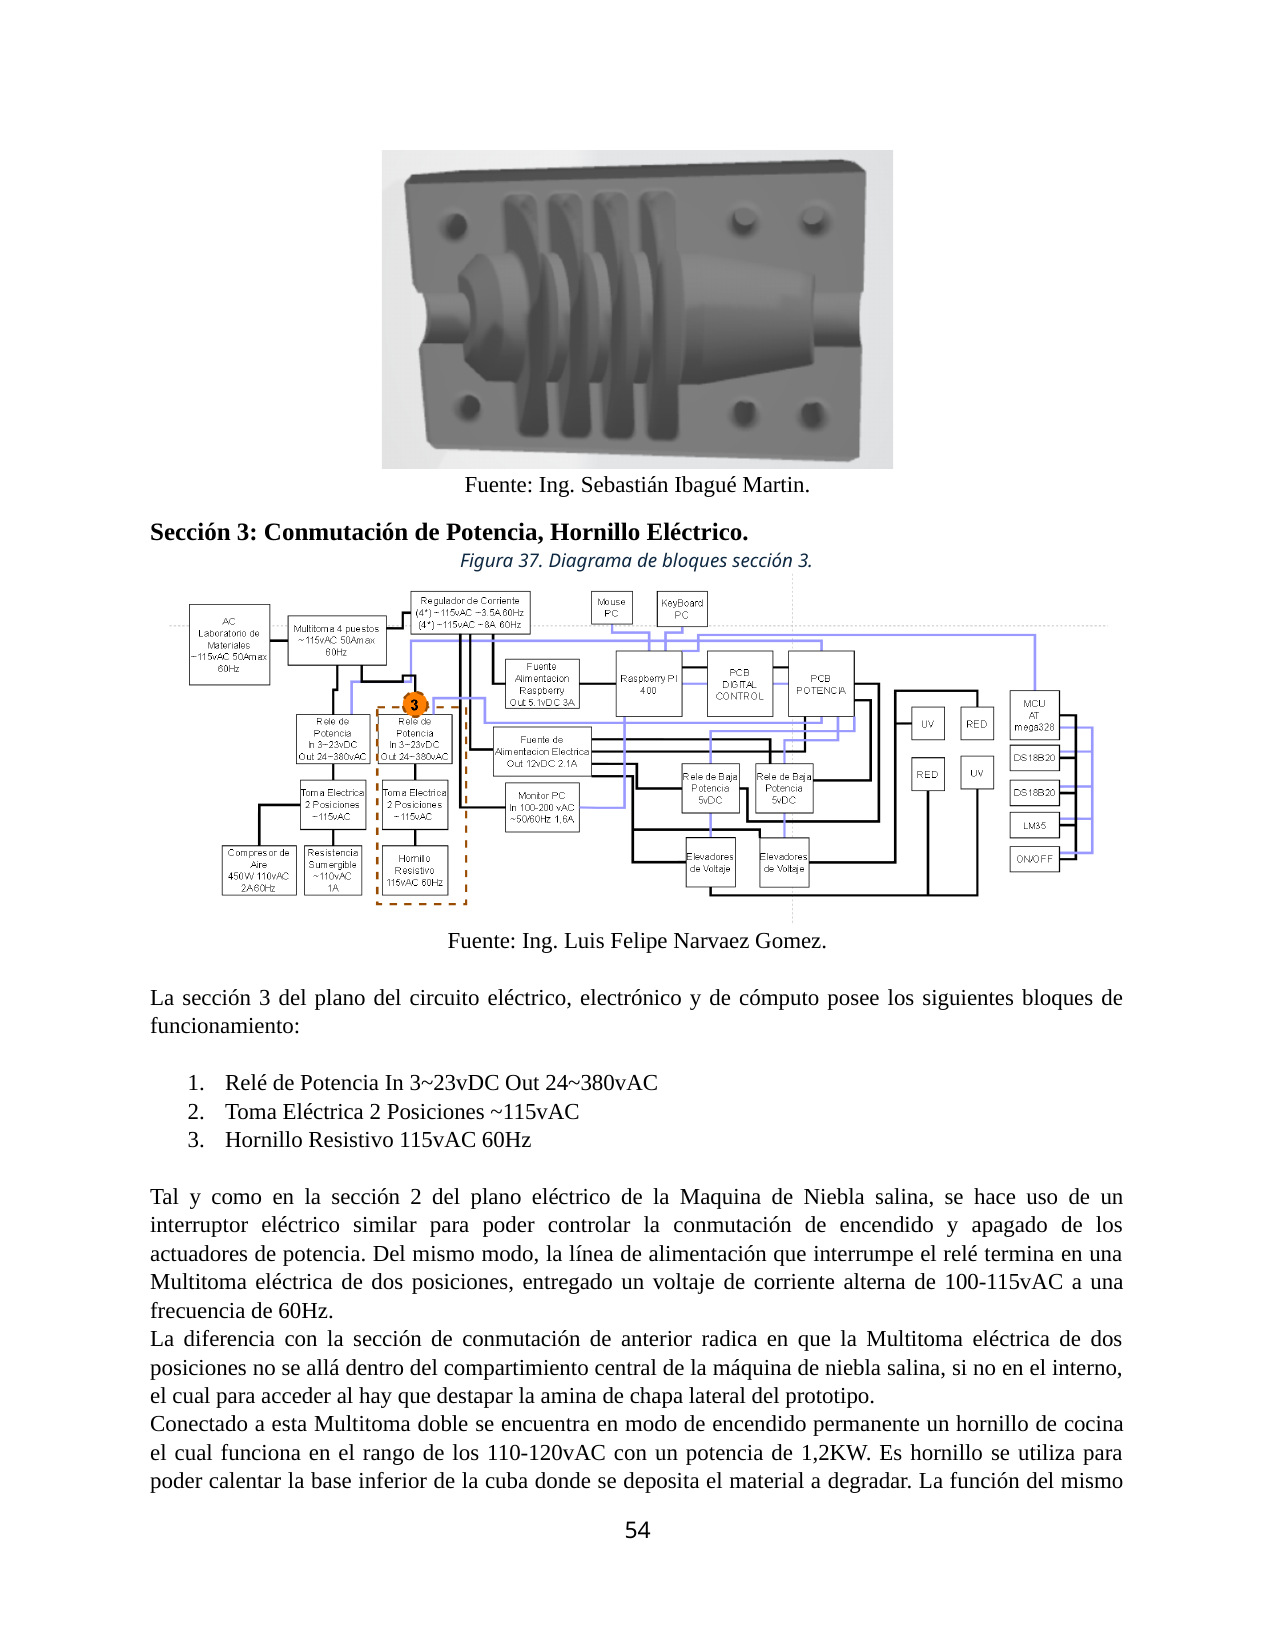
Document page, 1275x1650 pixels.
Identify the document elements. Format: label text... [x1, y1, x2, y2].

list Toma Eléctrica 2 Posiciones ~115vAC [187, 1098, 1125, 1124]
text Fuente: Ing. Luis Felipe Narvaez Gomez. [150, 927, 1125, 953]
text Tal y como en la sección 2 del plano eléctrico de la Maquina de Niebla salina, se hace uso de un interruptor eléctrico similar para poder controlar la conmutación de encendido y apagado de los actuadores de potencia. Del mismo modo, la línea de alimentación que interrumpe el relé termina en una Multitoma eléctrica de dos posiciones, entregado un voltaje de corriente alterna de 100-115vAC a una frecuencia de 60Hz. [150, 1183, 1125, 1323]
list Hornillo Resistivo 115vAC 60Hz [187, 1126, 1125, 1152]
text Fuente: Ing. Sebastián Ibagué Martin. [150, 471, 1125, 498]
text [150, 1411, 1125, 1494]
text La sección 3 del plano del circuito eléctrico, electrónico y de cómputo posee los siguientes bloques de funcionamiento: [150, 984, 1125, 1039]
picture [167, 573, 1108, 925]
subtitle Sección 3: Conmutación de Potencia, Hornillo Eléctrico. [150, 517, 1125, 545]
text Figura 37. Diagrama de bloques sección 3. [150, 548, 1125, 573]
list Relé de Potencia In 3~23vDC Out 24~380vAC [187, 1069, 1125, 1096]
picture [382, 150, 894, 469]
text La diferencia con la sección de conmutación de anterior radica en que la Multitoma eléctrica de dos posiciones no se allá dentro del compartimiento central de la máquina de niebla salina, si no en el interno, el cual para acceder al hay que destapar la amina de chapa lateral del prototipo. [150, 1325, 1125, 1408]
